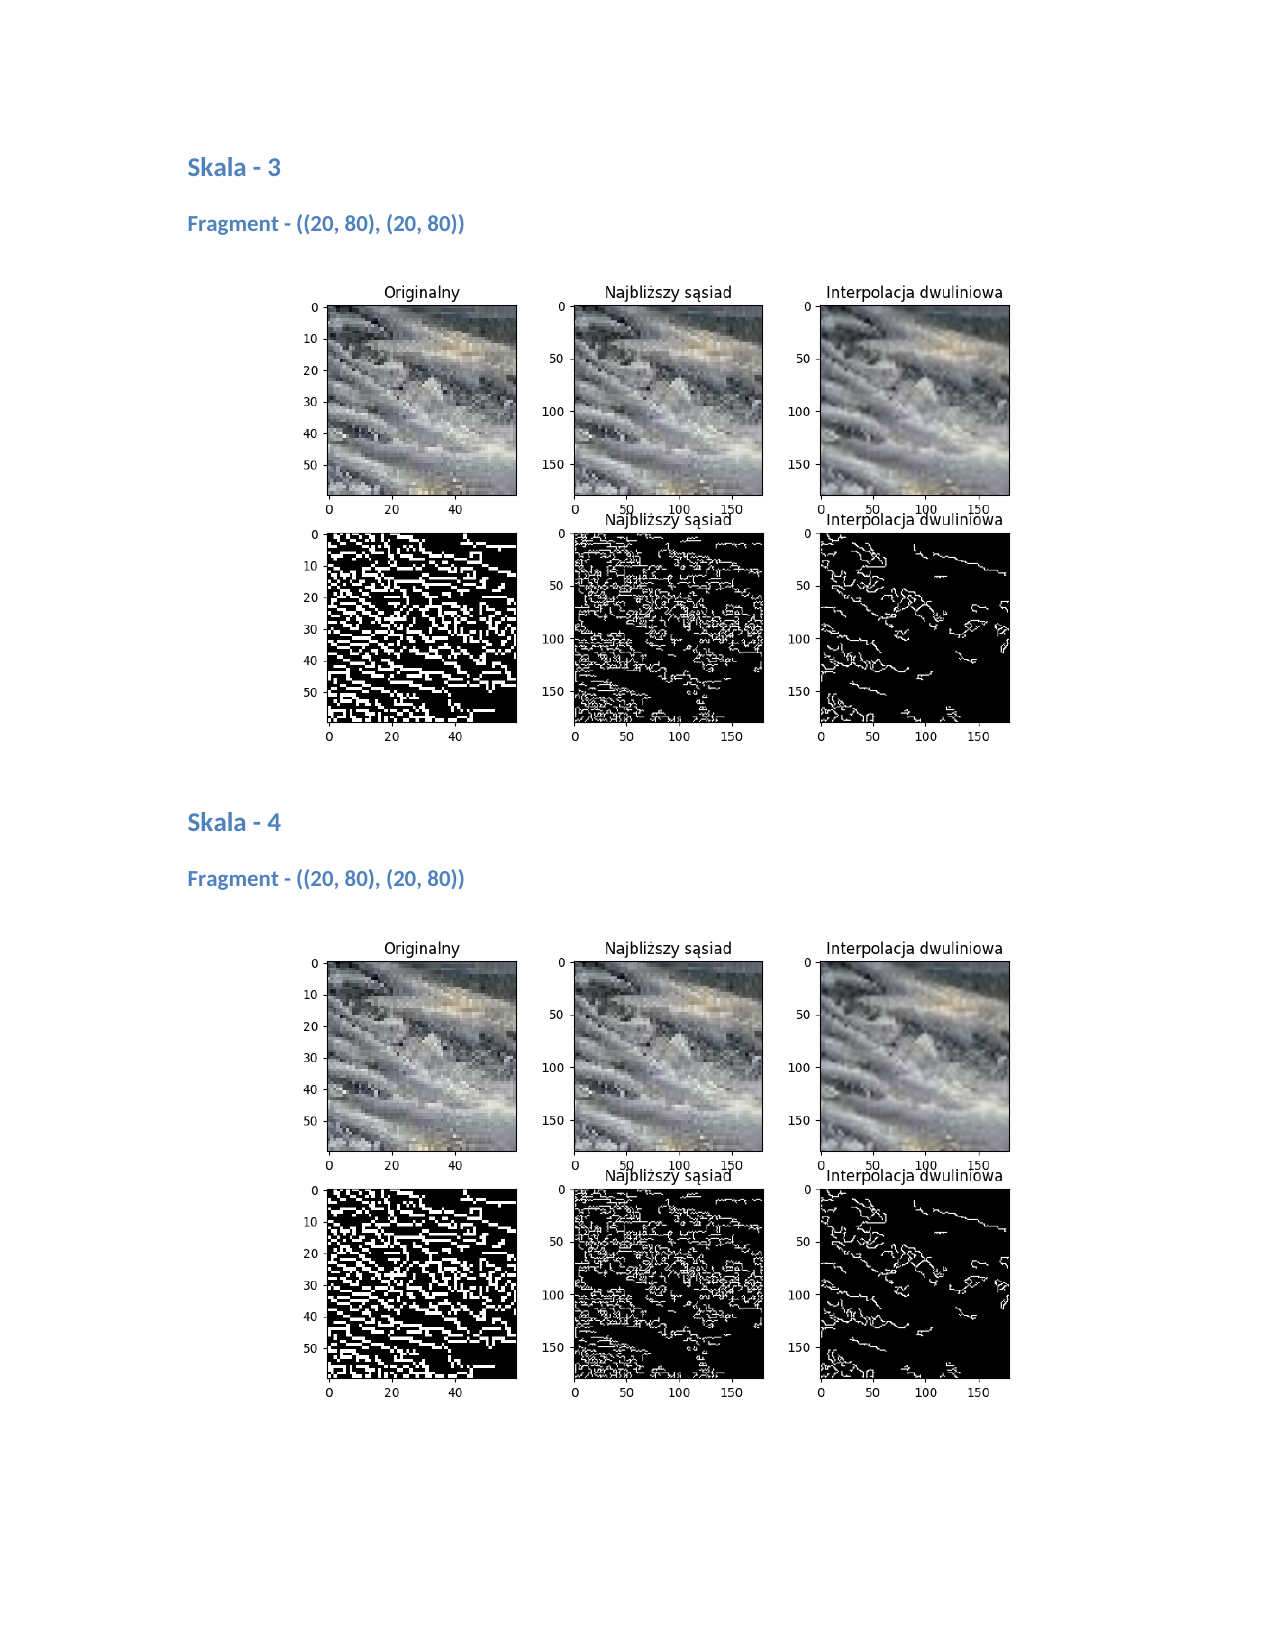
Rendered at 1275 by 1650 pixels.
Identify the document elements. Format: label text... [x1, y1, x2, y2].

picture [206, 241, 1107, 781]
picture [206, 896, 1107, 1437]
subtitle Fragment - ((20, 80), (20, 80)) [187, 209, 1087, 237]
subtitle Skala - 3 [187, 150, 1087, 183]
subtitle Skala - 4 [187, 806, 1087, 839]
subtitle Fragment - ((20, 80), (20, 80)) [187, 864, 1087, 892]
